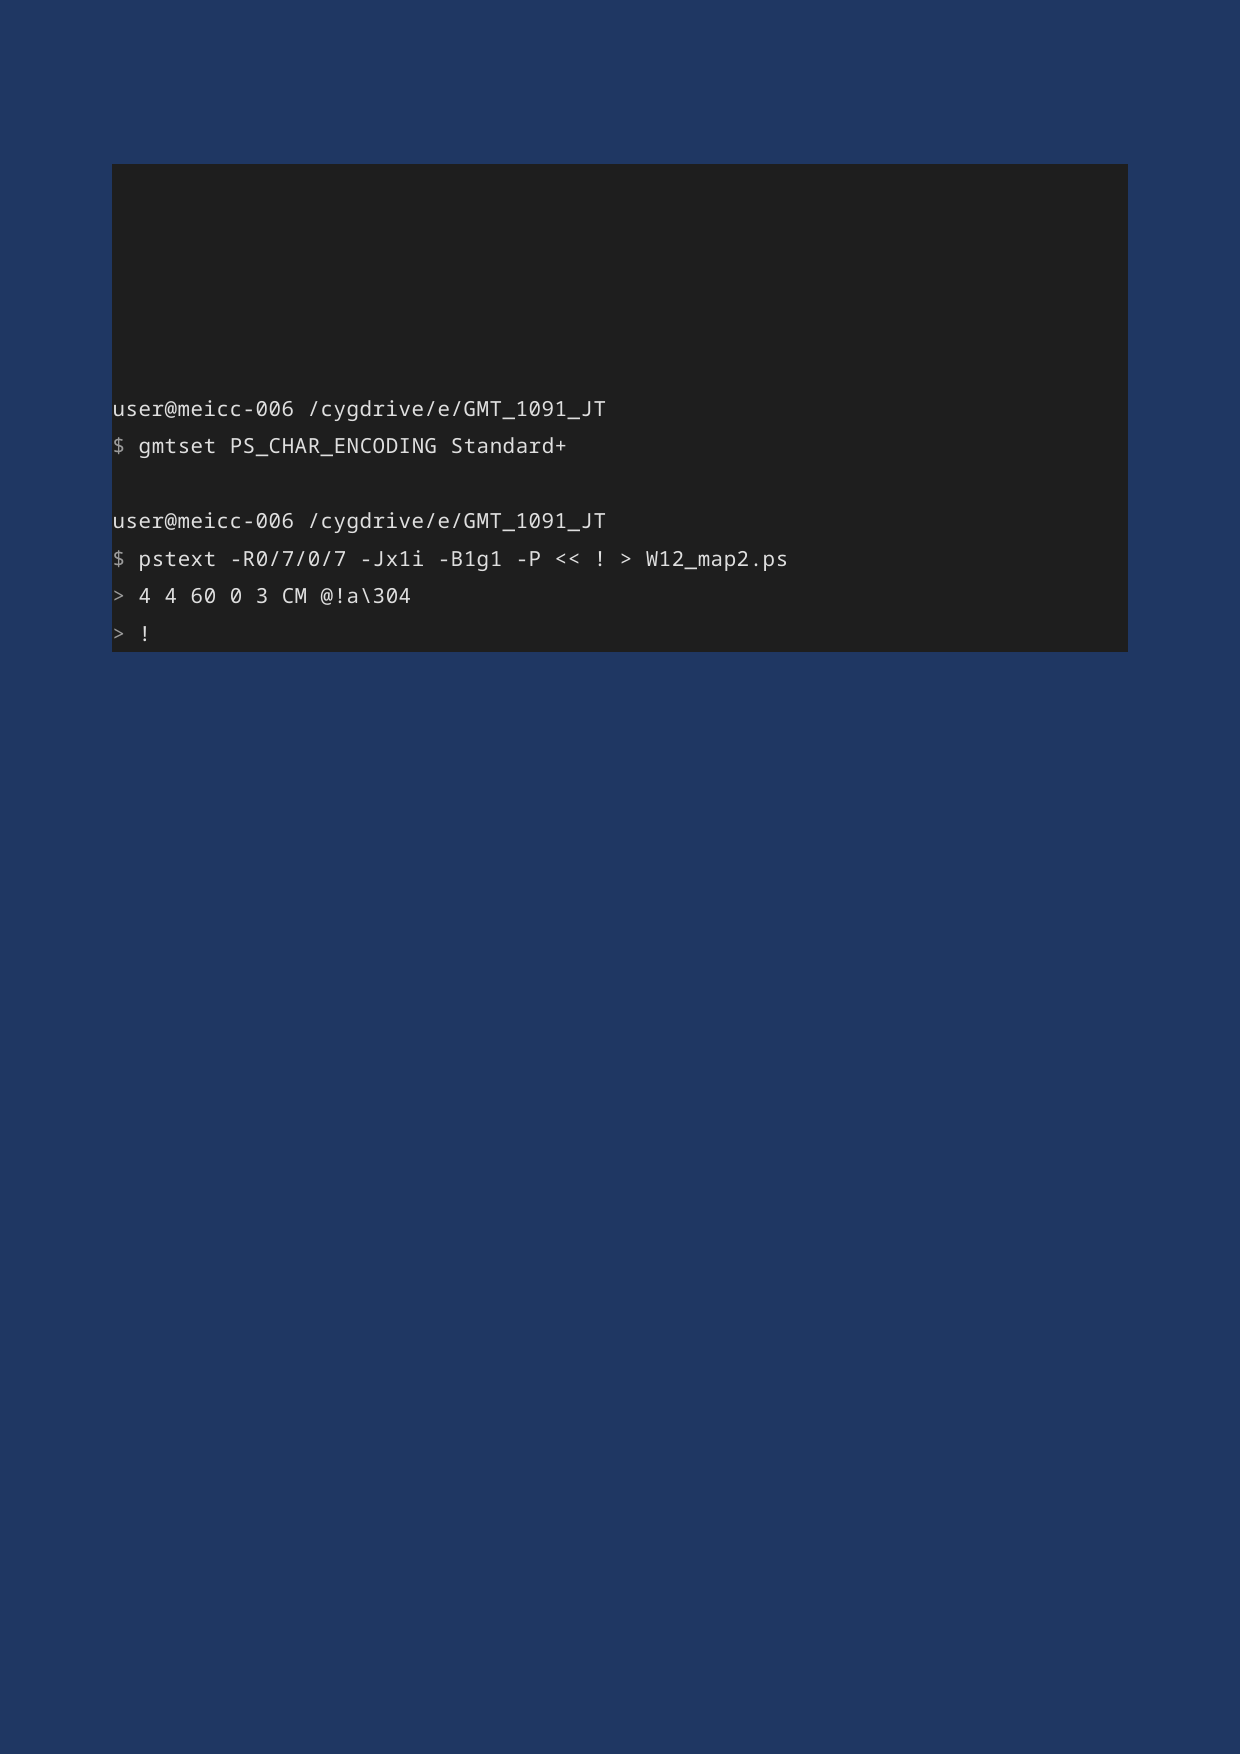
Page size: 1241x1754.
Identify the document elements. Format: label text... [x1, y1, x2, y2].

text user@meicc-006 /cygdrive/e/GMT_1091_JT [112, 502, 1128, 539]
text $ gmtset PS_CHAR_ENCODING Standard+ [112, 427, 1128, 464]
text > 4 4 60 0 3 CM @!a\304 [112, 577, 1128, 614]
text $ pstext -R0/7/0/7 -Jx1i -B1g1 -P << ! > W12_map2.ps [112, 539, 1128, 577]
text > ! [112, 614, 1128, 652]
text user@meicc-006 /cygdrive/e/GMT_1091_JT [112, 389, 1128, 427]
